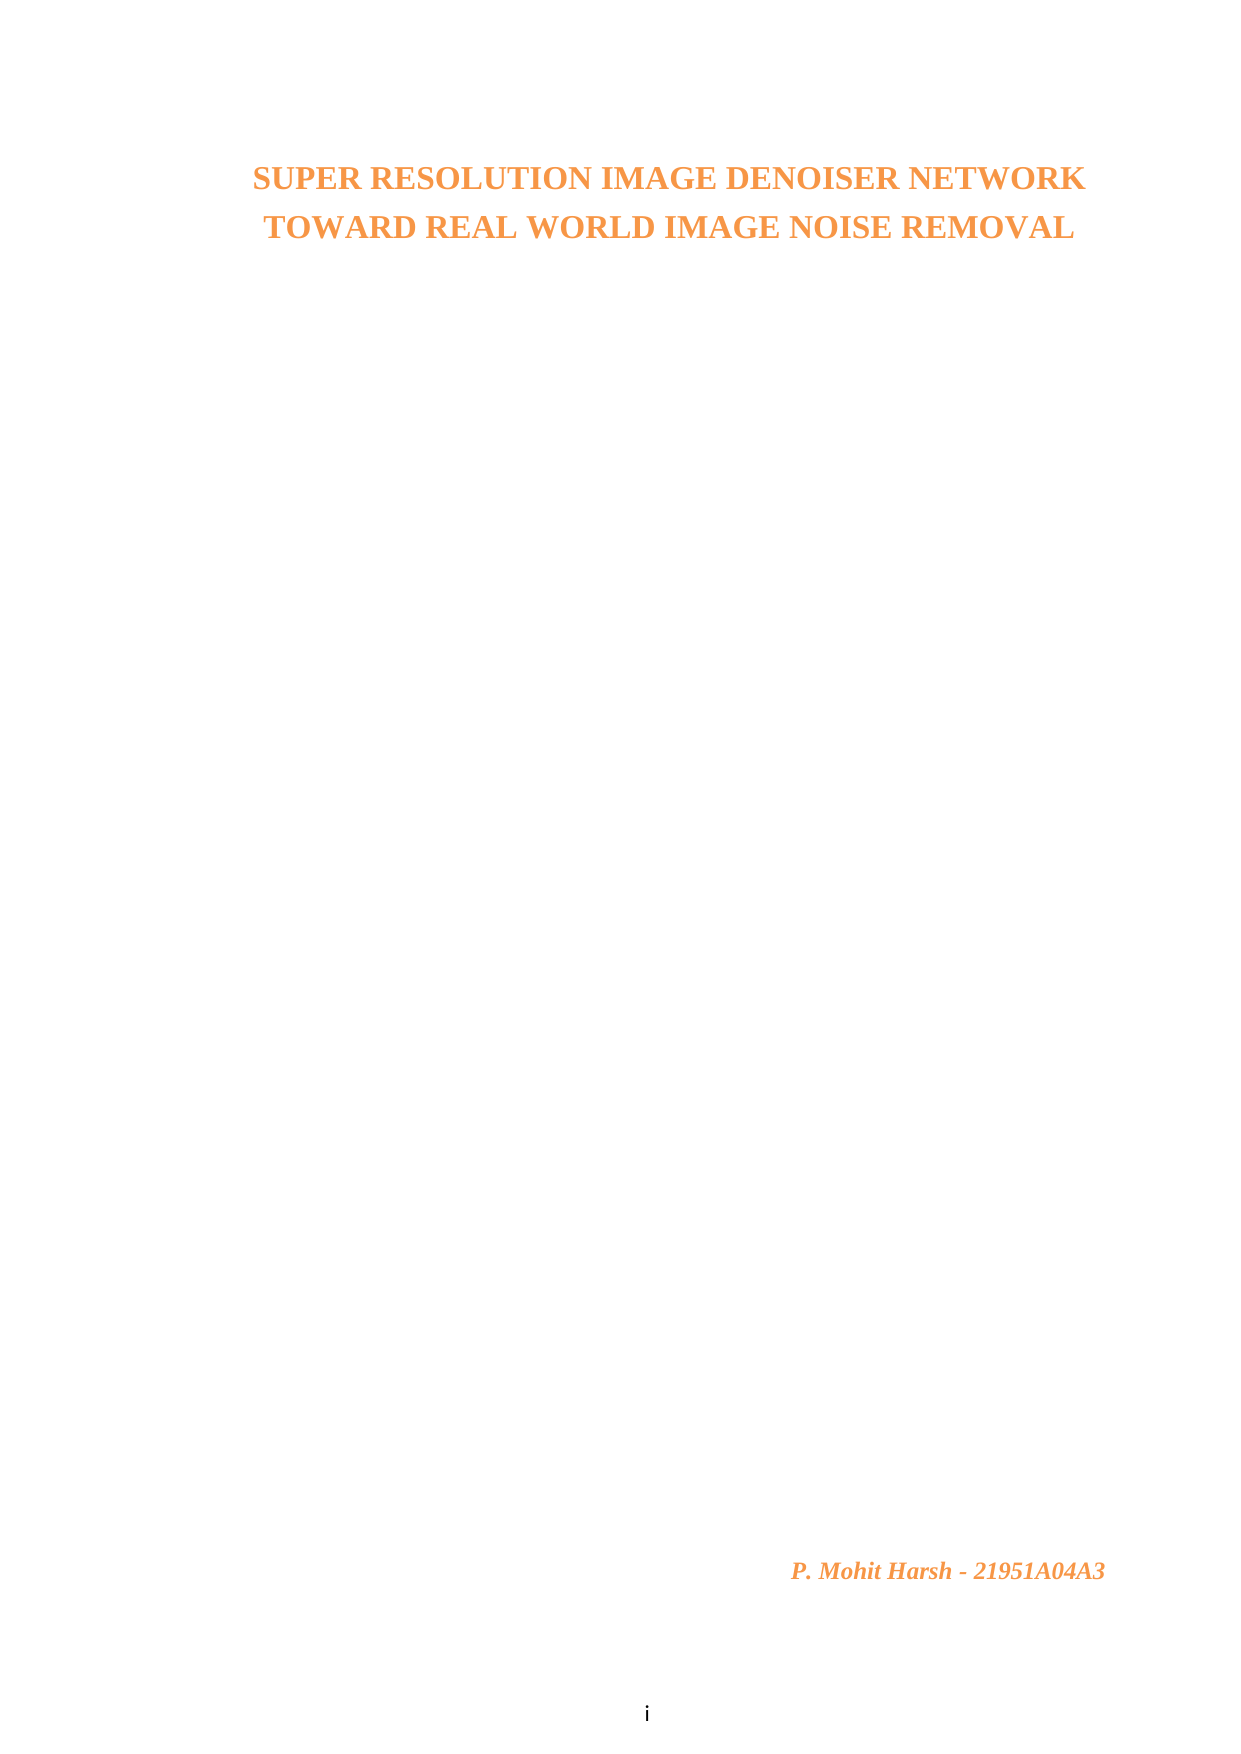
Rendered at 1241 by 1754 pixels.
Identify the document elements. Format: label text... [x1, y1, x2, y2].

text P. Mohit Harsh - 21951A04A3 [177, 1556, 1107, 1585]
subtitle SUPER RESOLUTION IMAGE DENOISER NETWORK TOWARD REAL WORLD IMAGE NOISE REMOVAL [232, 158, 1107, 246]
